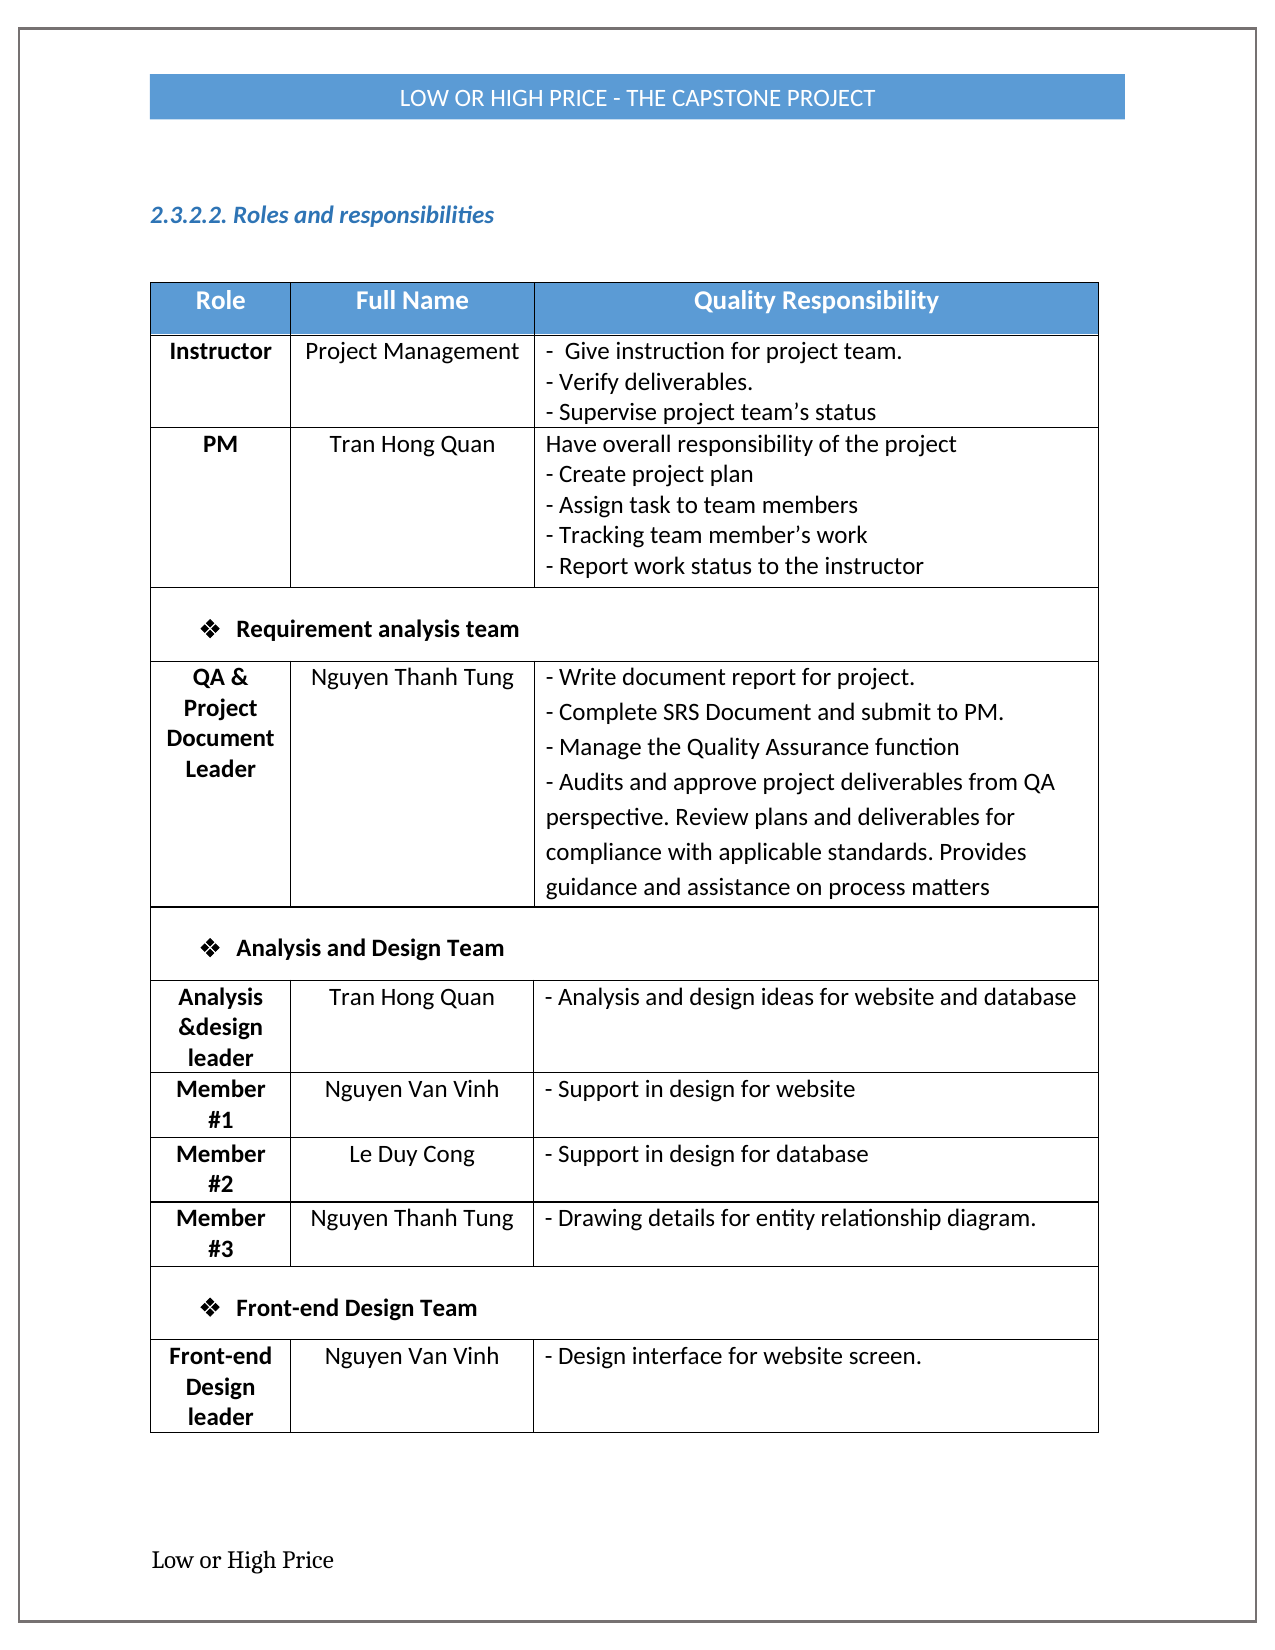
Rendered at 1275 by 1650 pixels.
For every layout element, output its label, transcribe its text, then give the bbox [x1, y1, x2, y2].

table_header Full Name [291, 283, 534, 334]
table_cell Member #2 [151, 1138, 290, 1201]
table_cell - Drawing details for entity relationship diagram. [534, 1203, 1098, 1266]
table_cell - Support in design for website [534, 1073, 1098, 1137]
table_cell Analysis and Design Team [151, 908, 1098, 979]
table_cell - Write document report for project. - Complete SRS Document and submit to PM. - Manage the Quality Assurance function - Audits and approve project deliverables from QA perspective. Review plans and deliverables for compliance with applicable standards. Provides guidance and assistance on process matters [535, 662, 1098, 906]
table_cell PM [151, 428, 290, 587]
table_cell Analysis &design leader [151, 981, 290, 1072]
table_cell Nguyen Thanh Tung [291, 662, 534, 906]
table_cell Nguyen Van Vinh [291, 1073, 533, 1137]
table_cell Front-end Design leader [151, 1340, 290, 1432]
table_cell Tran Hong Quan [291, 428, 534, 587]
table_cell Nguyen Van Vinh [291, 1340, 533, 1432]
table_cell - Support in design for database [534, 1138, 1098, 1201]
table_cell Front-end Design Team [151, 1267, 1098, 1339]
table_cell QA & Project Document Leader [151, 662, 290, 906]
table_cell Member #3 [151, 1203, 290, 1266]
table_cell Member #1 [151, 1073, 290, 1137]
table_cell Have overall responsibility of the project - Create project plan - Assign task to team members - Tracking team member’s work - Report work status to the instructor [535, 428, 1098, 587]
subtitle 2.3.2.2. Roles and responsibilities [150, 199, 1125, 230]
table_header Quality Responsibility [535, 283, 1098, 334]
table_cell Le Duy Cong [291, 1138, 533, 1201]
table_header Role [151, 283, 290, 334]
table_cell Requirement analysis team [151, 588, 1098, 661]
table_cell Project Management [291, 336, 534, 427]
table_cell - Design interface for website screen. [534, 1340, 1098, 1432]
table_cell Tran Hong Quan [291, 981, 533, 1072]
table_cell - Analysis and design ideas for website and database [534, 981, 1098, 1072]
table_cell Instructor [151, 336, 290, 427]
table_cell - Give instruction for project team. - Verify deliverables. - Supervise project team’s status [535, 336, 1098, 427]
table_cell Nguyen Thanh Tung [291, 1203, 533, 1266]
